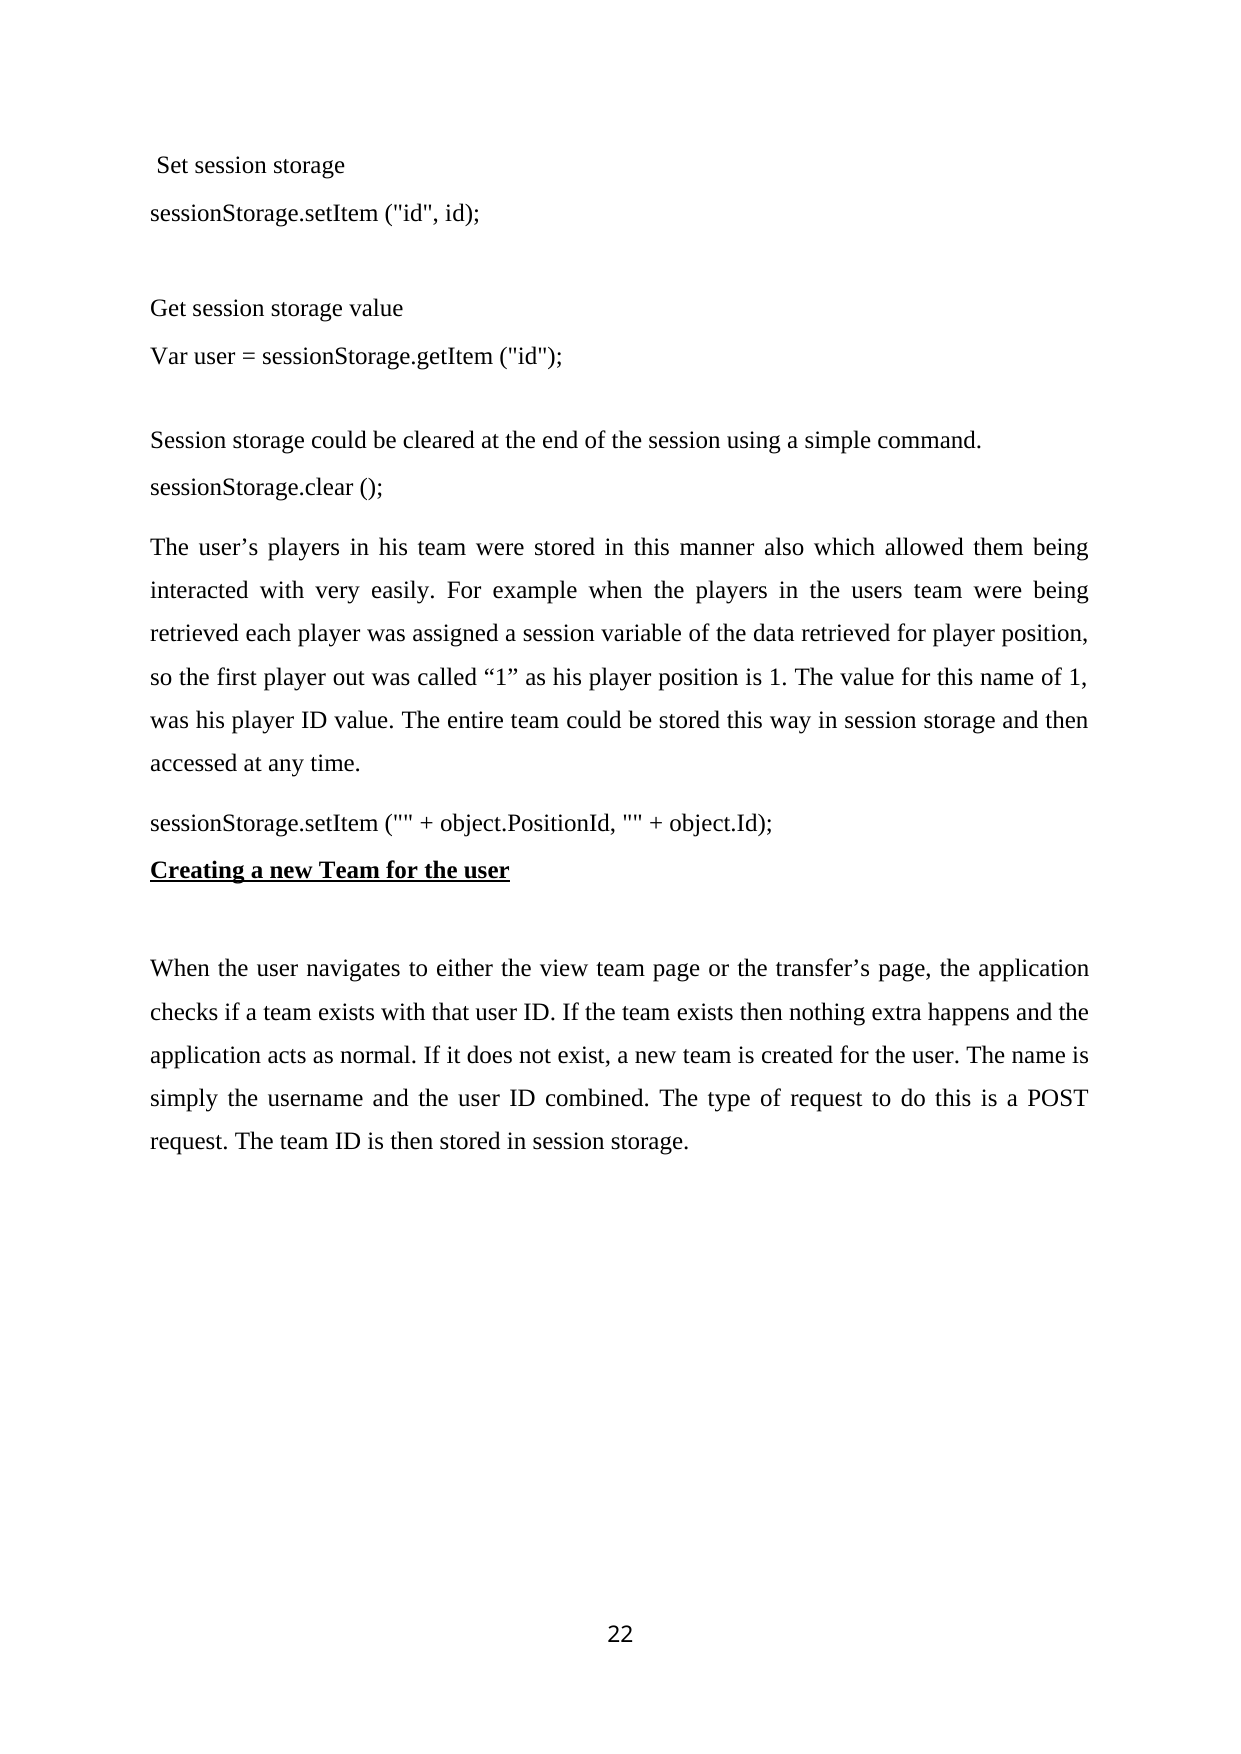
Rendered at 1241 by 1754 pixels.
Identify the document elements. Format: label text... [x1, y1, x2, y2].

text sessionStorage.setItem ("id", id); [150, 198, 1090, 226]
text sessionStorage.clear (); [150, 472, 1090, 501]
text When the user navigates to either the view team page or the transfer’s page, the application checks if a team exists with that user ID. If the team exists then nothing extra happens and the application acts as normal. If it does not exist, a new team is created for the user. The name is simply the username and the user ID combined. The type of request to do this is a POST request. The team ID is then stored in session storage. [150, 953, 1090, 1155]
text Session storage could be cleared at the end of the session using a simple command. [150, 425, 1090, 453]
text Get session storage value [150, 293, 1090, 322]
text Creating a new Team for the user [150, 855, 1090, 884]
text sessionStorage.setItem ("" + object.PositionId, "" + object.Id); [150, 808, 1090, 836]
text Set session storage [150, 150, 1090, 179]
text The user’s players in his team were stored in this manner also which allowed them being interacted with very easily. For example when the players in the users team were being retrieved each player was assigned a session variable of the data retrieved for player position, so the first player out was called “1” as his player position is 1. The value for this name of 1, was his player ID value. The entire team could be stored this way in session storage and then accessed at any time. [150, 532, 1090, 777]
text Var user = sessionStorage.getItem ("id"); [150, 341, 1090, 369]
